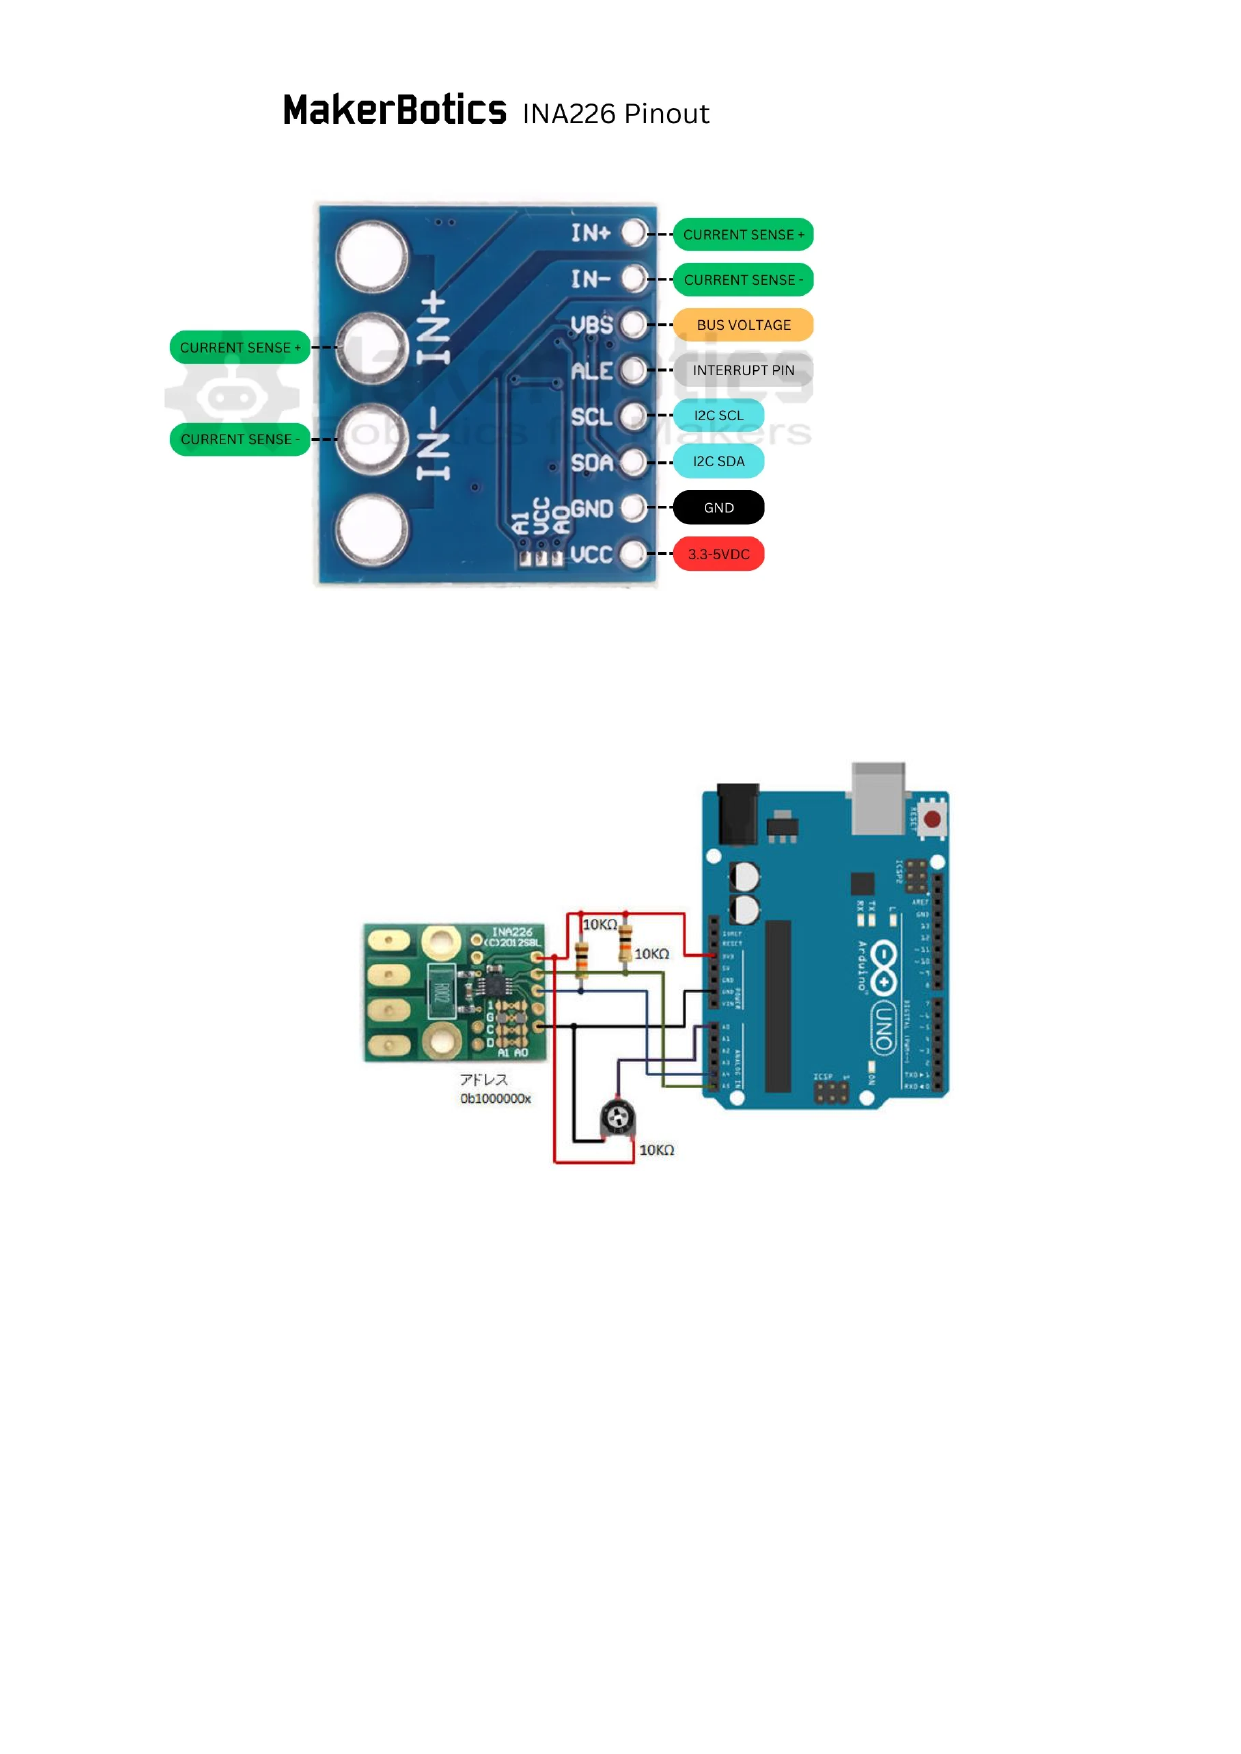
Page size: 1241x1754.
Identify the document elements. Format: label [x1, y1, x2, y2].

picture [340, 745, 959, 1171]
picture [147, 88, 830, 591]
